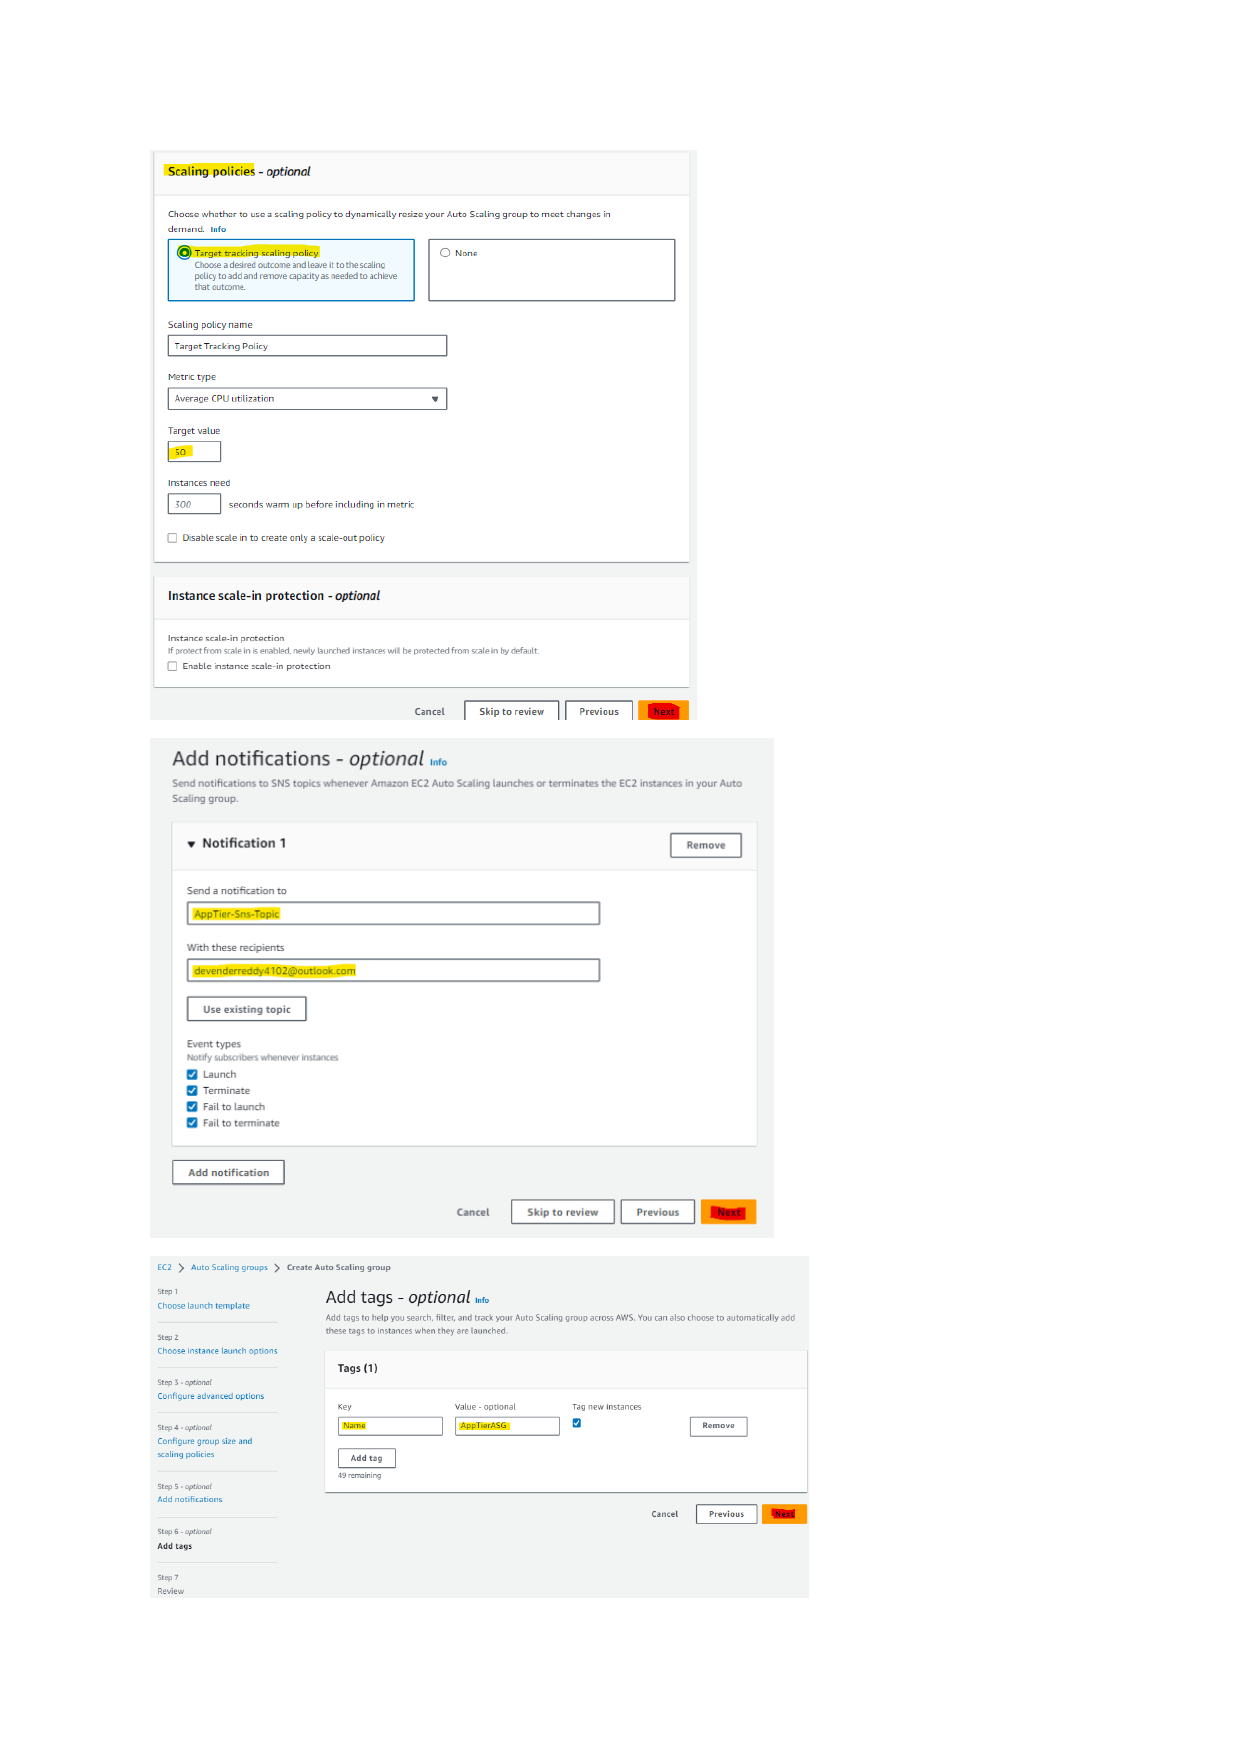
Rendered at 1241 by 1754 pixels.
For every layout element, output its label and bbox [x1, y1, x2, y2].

picture [150, 738, 775, 1238]
picture [150, 1256, 810, 1598]
picture [150, 150, 698, 720]
